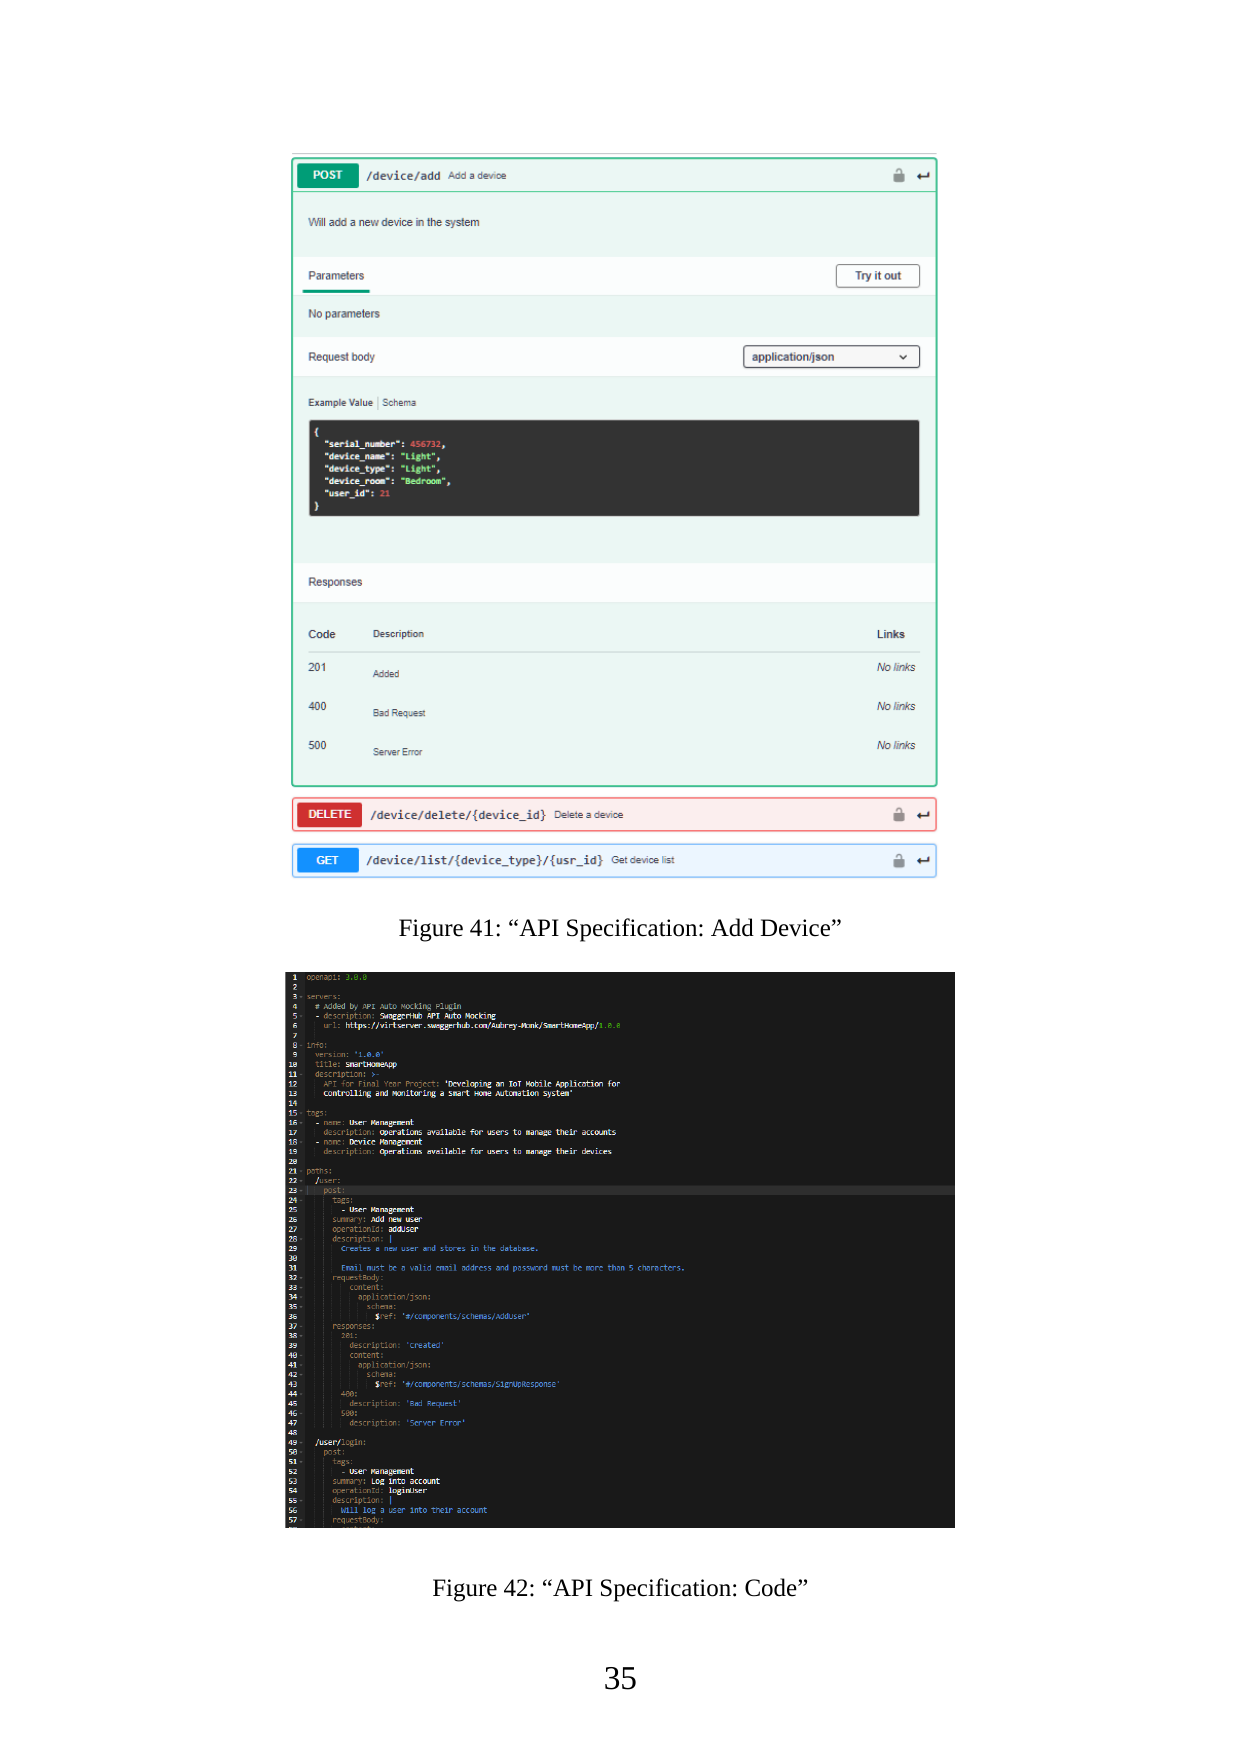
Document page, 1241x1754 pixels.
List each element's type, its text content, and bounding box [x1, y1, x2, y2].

picture [285, 972, 955, 1528]
picture [288, 150, 952, 892]
text Figure 42: “API Specification: Code” [150, 1573, 1090, 1602]
text Figure 41: “API Specification: Add Device” [150, 913, 1090, 941]
